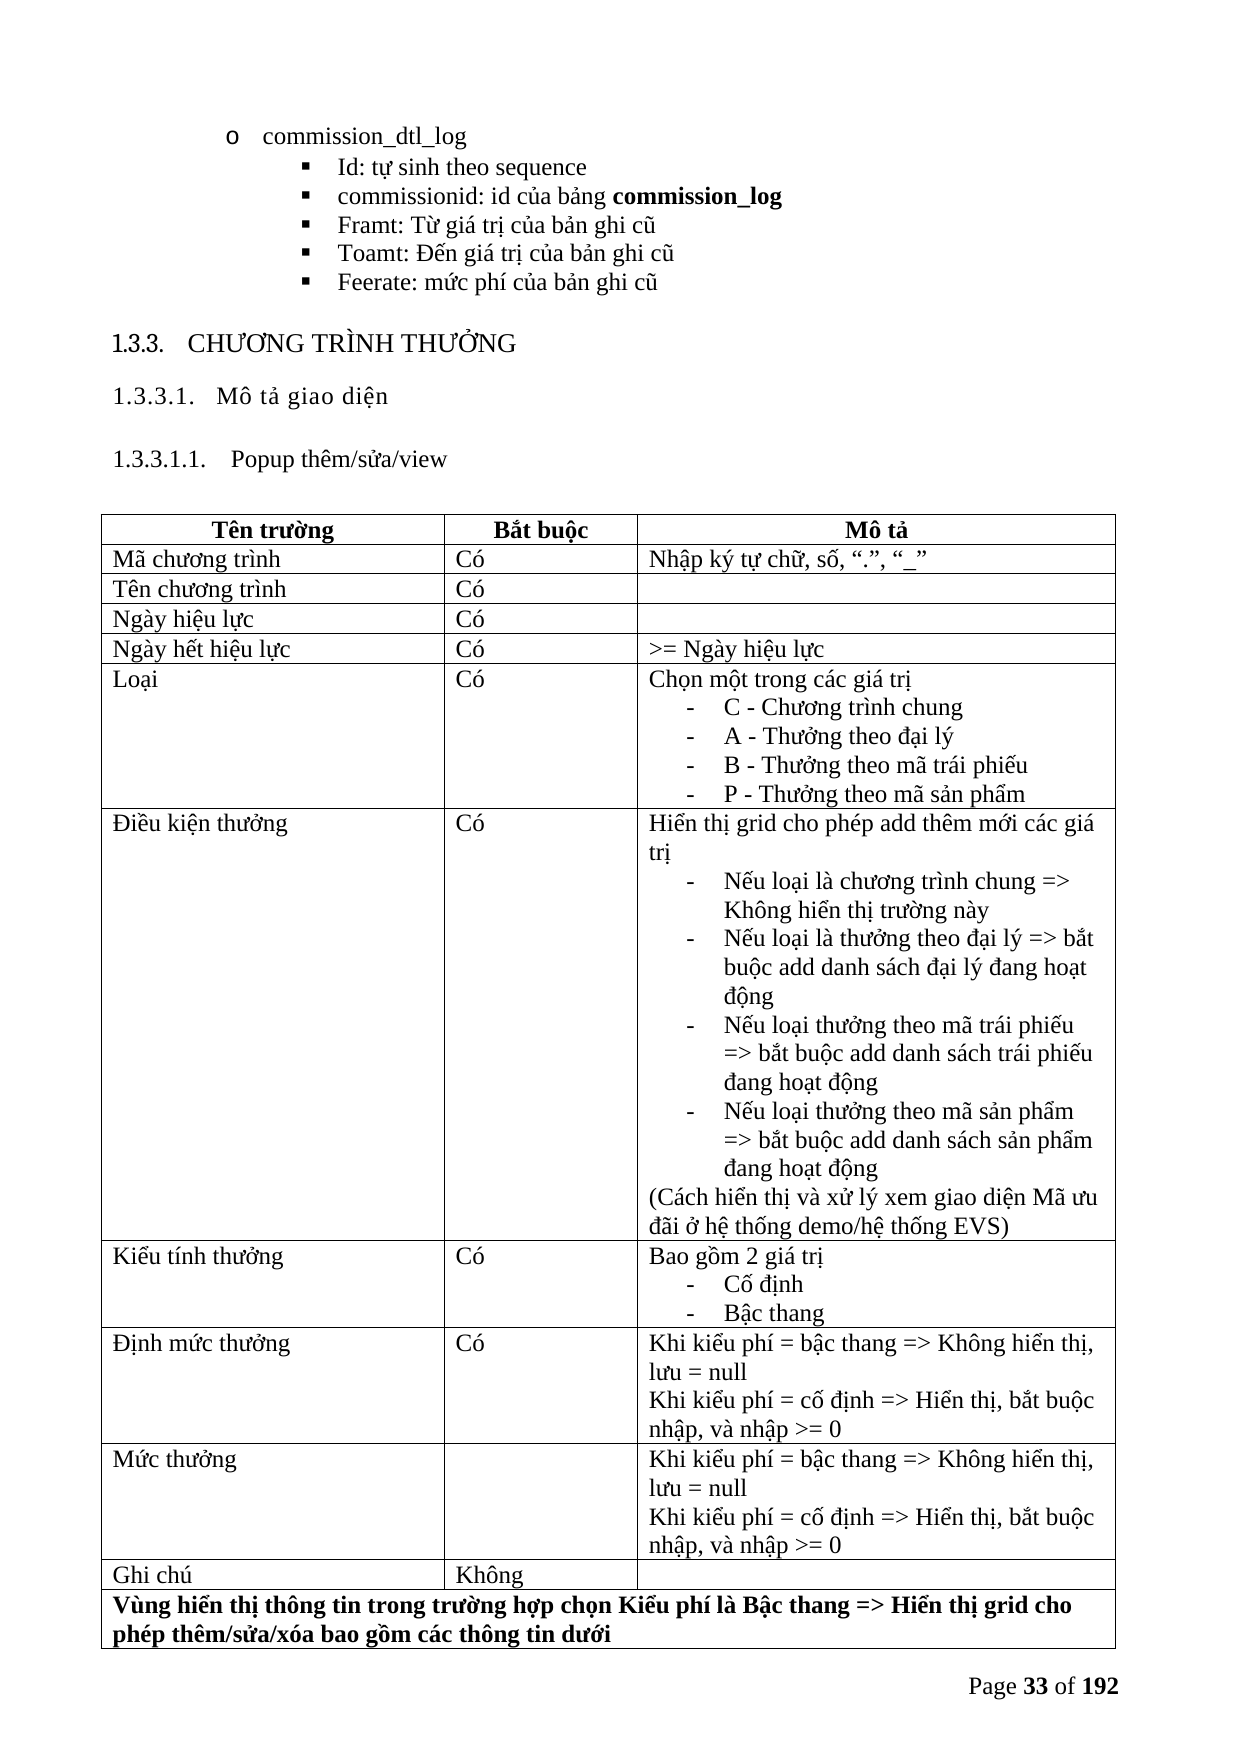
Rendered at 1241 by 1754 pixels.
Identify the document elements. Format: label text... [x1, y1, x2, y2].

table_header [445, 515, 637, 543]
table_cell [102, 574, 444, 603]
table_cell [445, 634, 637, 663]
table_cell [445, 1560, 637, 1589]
list Feerate: mức phí của bản ghi cũ [300, 267, 1119, 296]
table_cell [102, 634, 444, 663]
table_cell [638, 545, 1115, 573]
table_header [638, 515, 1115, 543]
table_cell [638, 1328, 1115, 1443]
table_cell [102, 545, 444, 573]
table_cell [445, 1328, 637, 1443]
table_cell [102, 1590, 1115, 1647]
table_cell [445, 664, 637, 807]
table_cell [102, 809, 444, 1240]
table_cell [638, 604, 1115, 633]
list commission_dtl_log [225, 121, 1119, 152]
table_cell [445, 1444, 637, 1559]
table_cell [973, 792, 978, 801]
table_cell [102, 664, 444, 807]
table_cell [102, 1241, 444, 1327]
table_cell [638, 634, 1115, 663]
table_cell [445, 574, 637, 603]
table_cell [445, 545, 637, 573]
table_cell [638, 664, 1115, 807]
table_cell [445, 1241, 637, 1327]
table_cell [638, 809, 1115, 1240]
list Framt: Từ giá trị của bản ghi cũ [300, 210, 1119, 238]
subtitle Popup thêm/sửa/view [112, 444, 1119, 472]
list commissionid: id của bảng commission_log [300, 181, 1119, 210]
subtitle Mô tả giao diện [112, 381, 1119, 410]
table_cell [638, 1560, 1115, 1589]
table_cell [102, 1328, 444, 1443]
list Id: tự sinh theo sequence [300, 152, 1119, 181]
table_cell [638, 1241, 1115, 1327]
subtitle Chương trình thưởng [112, 327, 1119, 359]
list Toamt: Đến giá trị của bản ghi cũ [300, 238, 1119, 267]
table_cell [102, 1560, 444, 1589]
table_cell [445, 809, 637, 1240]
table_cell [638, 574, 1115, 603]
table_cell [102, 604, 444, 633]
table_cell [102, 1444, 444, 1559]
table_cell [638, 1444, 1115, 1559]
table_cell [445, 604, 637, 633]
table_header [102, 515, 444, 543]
